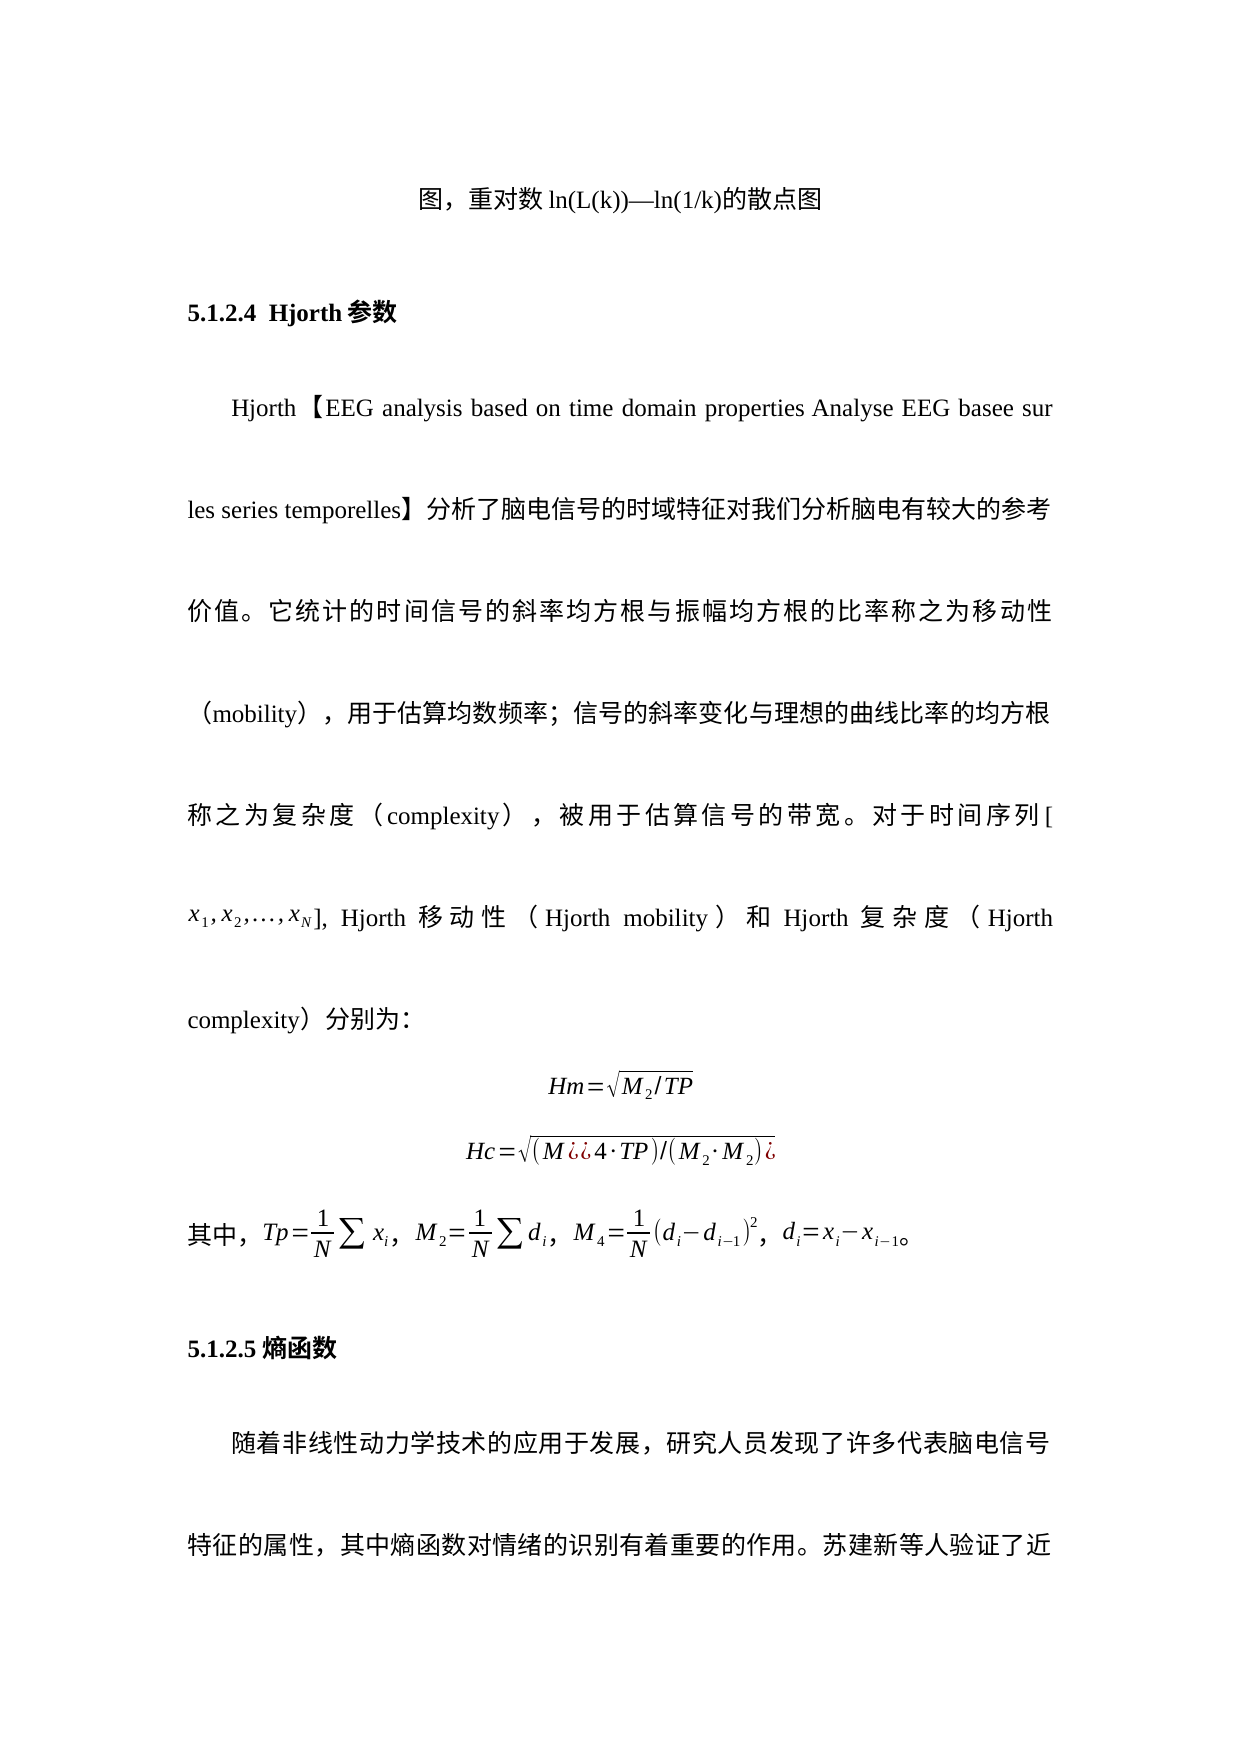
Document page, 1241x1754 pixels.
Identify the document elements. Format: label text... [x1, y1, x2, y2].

subtitle 5.1.2.4 Hjorth参数 [187, 277, 1053, 345]
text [187, 1408, 1053, 1578]
subtitle 5.1.2.5 熵函数 [187, 1313, 1053, 1381]
text 图，重对数ln(L(k))—ln(1/k)的散点图 [187, 164, 1053, 232]
text 其中，，，，。 [187, 1200, 1053, 1268]
text Hjorth【EEG analysis based on time domain properties Analyse EEG basee sur les series temporelles】分析了脑电信号的时域特征对我们分析脑电有较大的参考价值。它统计的时间信号的斜率均方根与振幅均方根的比率称之为移动性（mobility），用于估算均数频率；信号的斜率变化与理想的曲线比率的均方根称之为复杂度（complexity），被用于估算信号的带宽。对于时间序列[], Hjorth移动性（Hjorth mobility）和Hjorth复杂度（Hjorth complexity）分别为： [187, 372, 1053, 1051]
